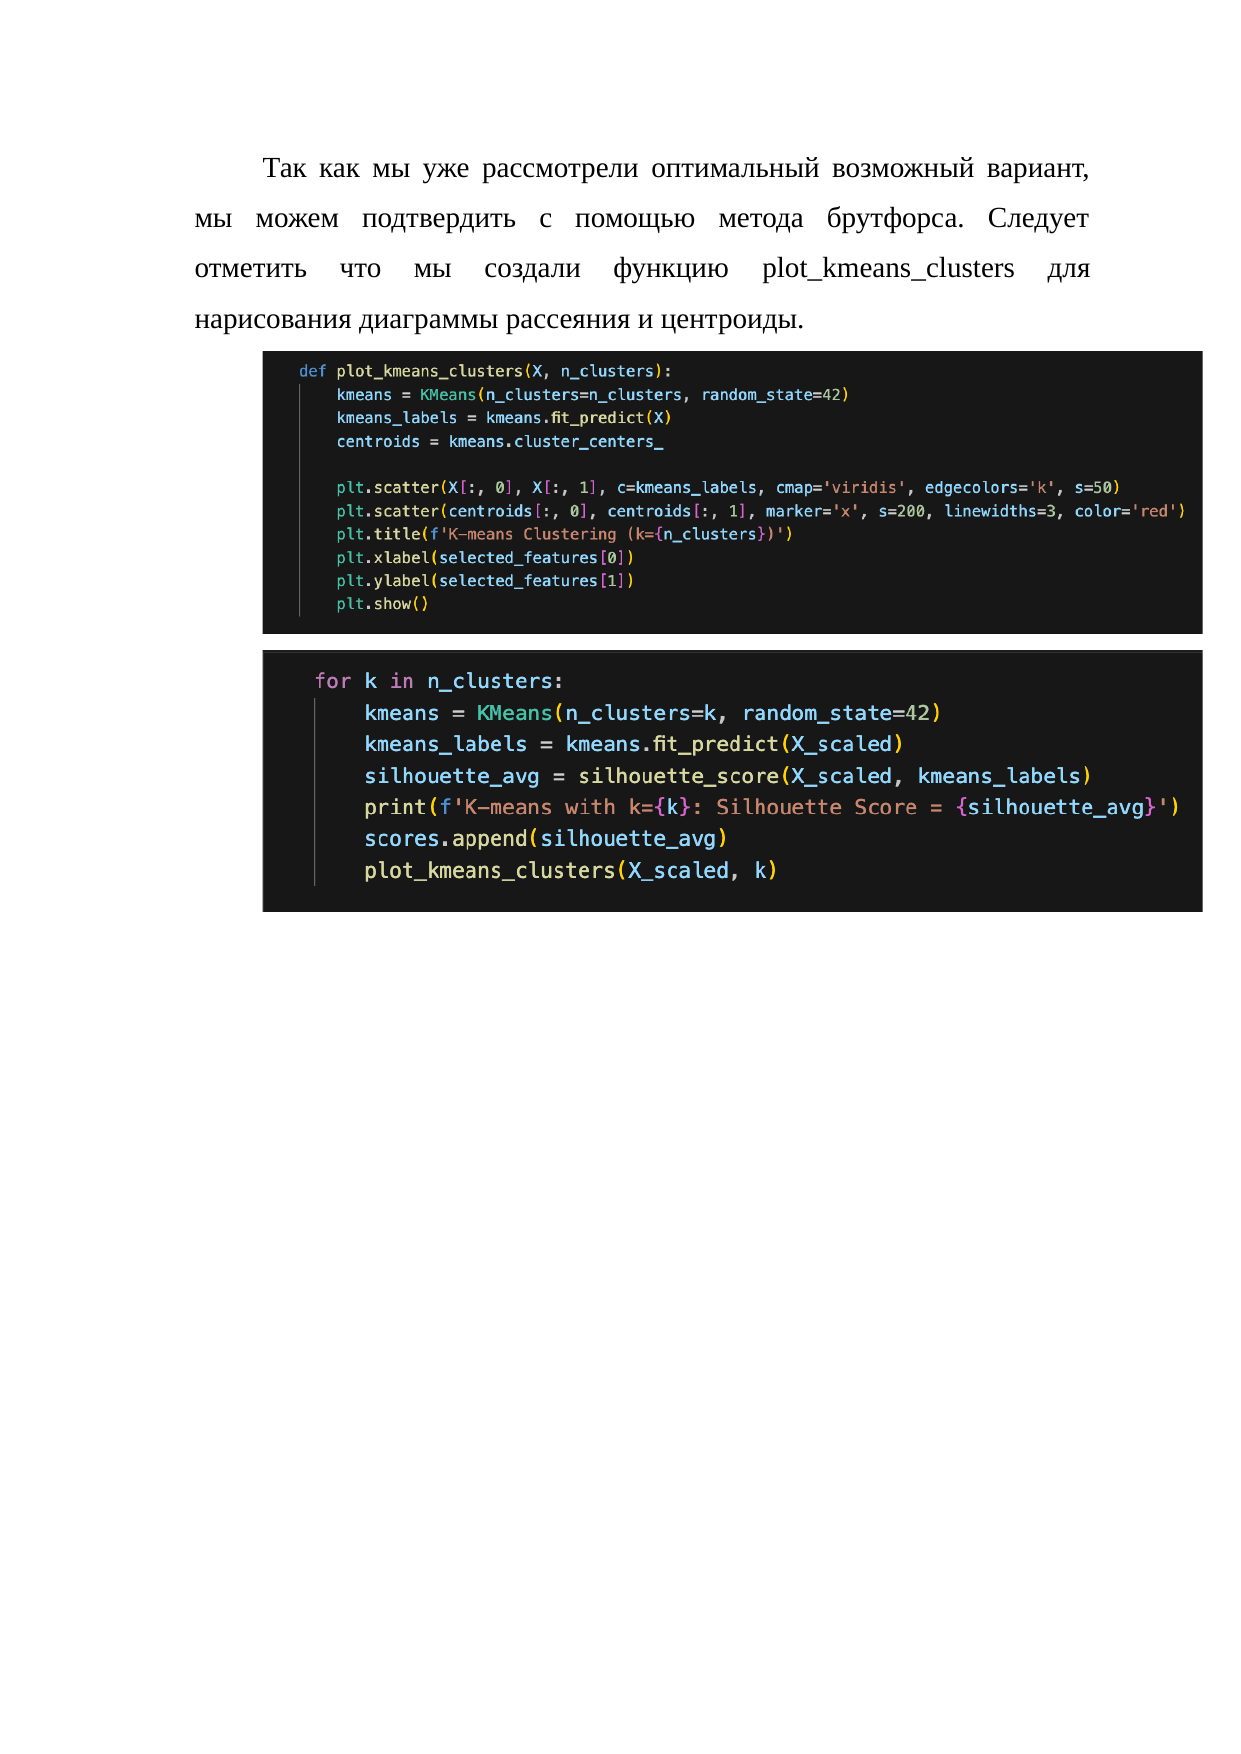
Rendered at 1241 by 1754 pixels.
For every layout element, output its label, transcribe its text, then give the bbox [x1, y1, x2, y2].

picture [262, 650, 1203, 912]
picture [262, 351, 1203, 634]
text Так как мы уже рассмотрели оптимальный возможный вариант, мы можем подтвердить с помощью метода брутфорса. Следует отметить что мы создали функцию plot_kmeans_clusters для нарисования диаграммы рассеяния и центроиды. [194, 150, 1090, 334]
